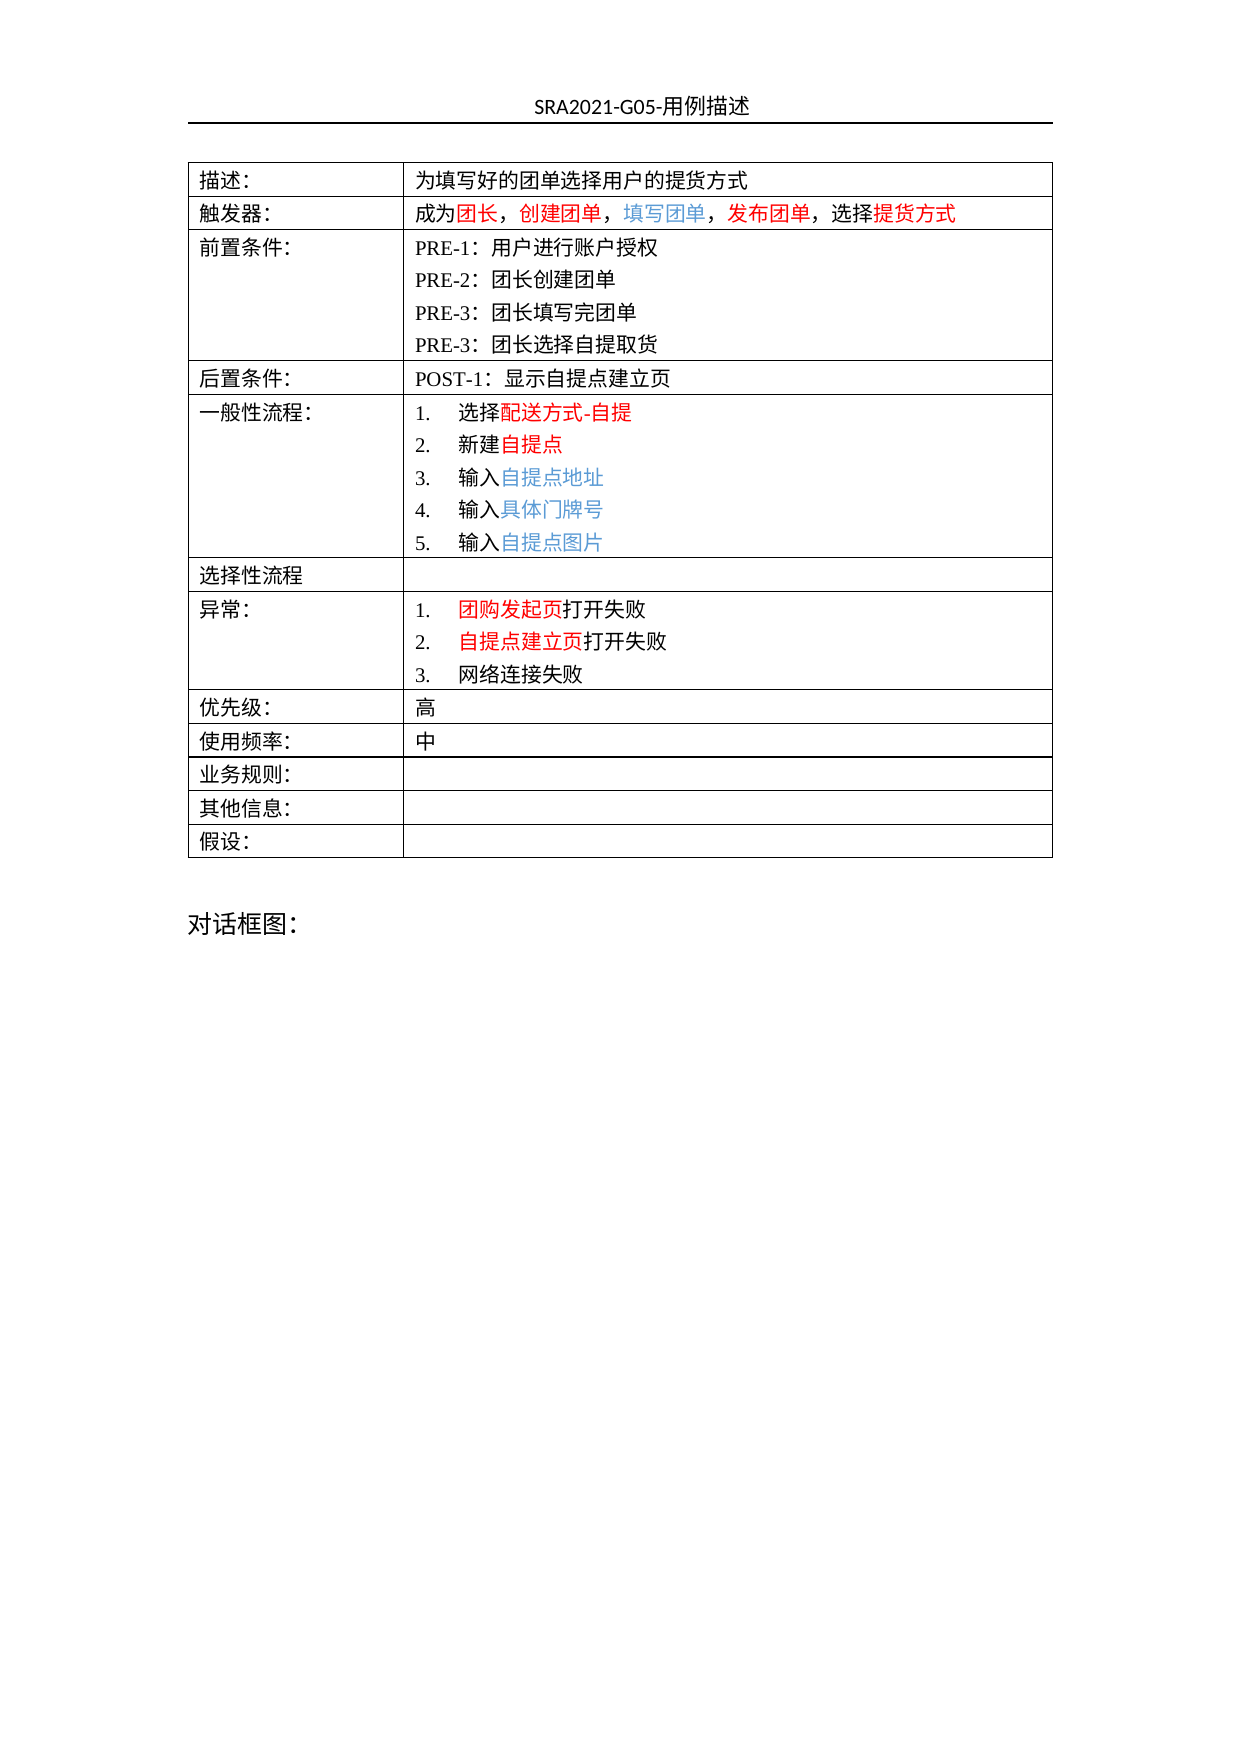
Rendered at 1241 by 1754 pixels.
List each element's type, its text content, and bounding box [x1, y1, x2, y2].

table_cell 一般性流程： [189, 395, 403, 557]
table_cell 团购发起页打开失败 自提点建立页打开失败 网络连接失败 [404, 592, 1052, 689]
table_cell 为填写好的团单选择用户的提货方式 [404, 163, 1052, 196]
table_cell 后置条件： [189, 361, 403, 394]
table_cell 业务规则： [189, 758, 403, 790]
table_cell [404, 791, 1052, 823]
table_cell 选择配送方式-自提 新建自提点 输入自提点地址 输入具体门牌号 输入自提点图片 [404, 395, 1052, 557]
text 对话框图： [187, 891, 1053, 956]
table_cell [404, 558, 1052, 591]
table_cell 中 [404, 724, 1052, 756]
table_cell 高 [404, 690, 1052, 723]
table_cell 触发器： [189, 197, 403, 229]
table_cell 选择性流程 [189, 558, 403, 591]
table_cell 描述： [189, 163, 403, 196]
table_cell [404, 825, 1052, 857]
table_cell PRE-1：用户进行账户授权 PRE-2：团长创建团单 PRE-3：团长填写完团单 PRE-3：团长选择自提取货 [404, 230, 1052, 360]
table_cell 其他信息： [189, 791, 403, 823]
table_cell 优先级： [189, 690, 403, 723]
table_cell POST-1：显示自提点建立页 [404, 361, 1052, 394]
table_cell 成为团长，创建团单，填写团单，发布团单，选择提货方式 [404, 197, 1052, 229]
table_cell 使用频率： [189, 724, 403, 756]
table_cell 假设： [189, 825, 403, 857]
table_cell [404, 758, 1052, 790]
table_cell 前置条件： [189, 230, 403, 360]
table_cell 异常： [189, 592, 403, 689]
